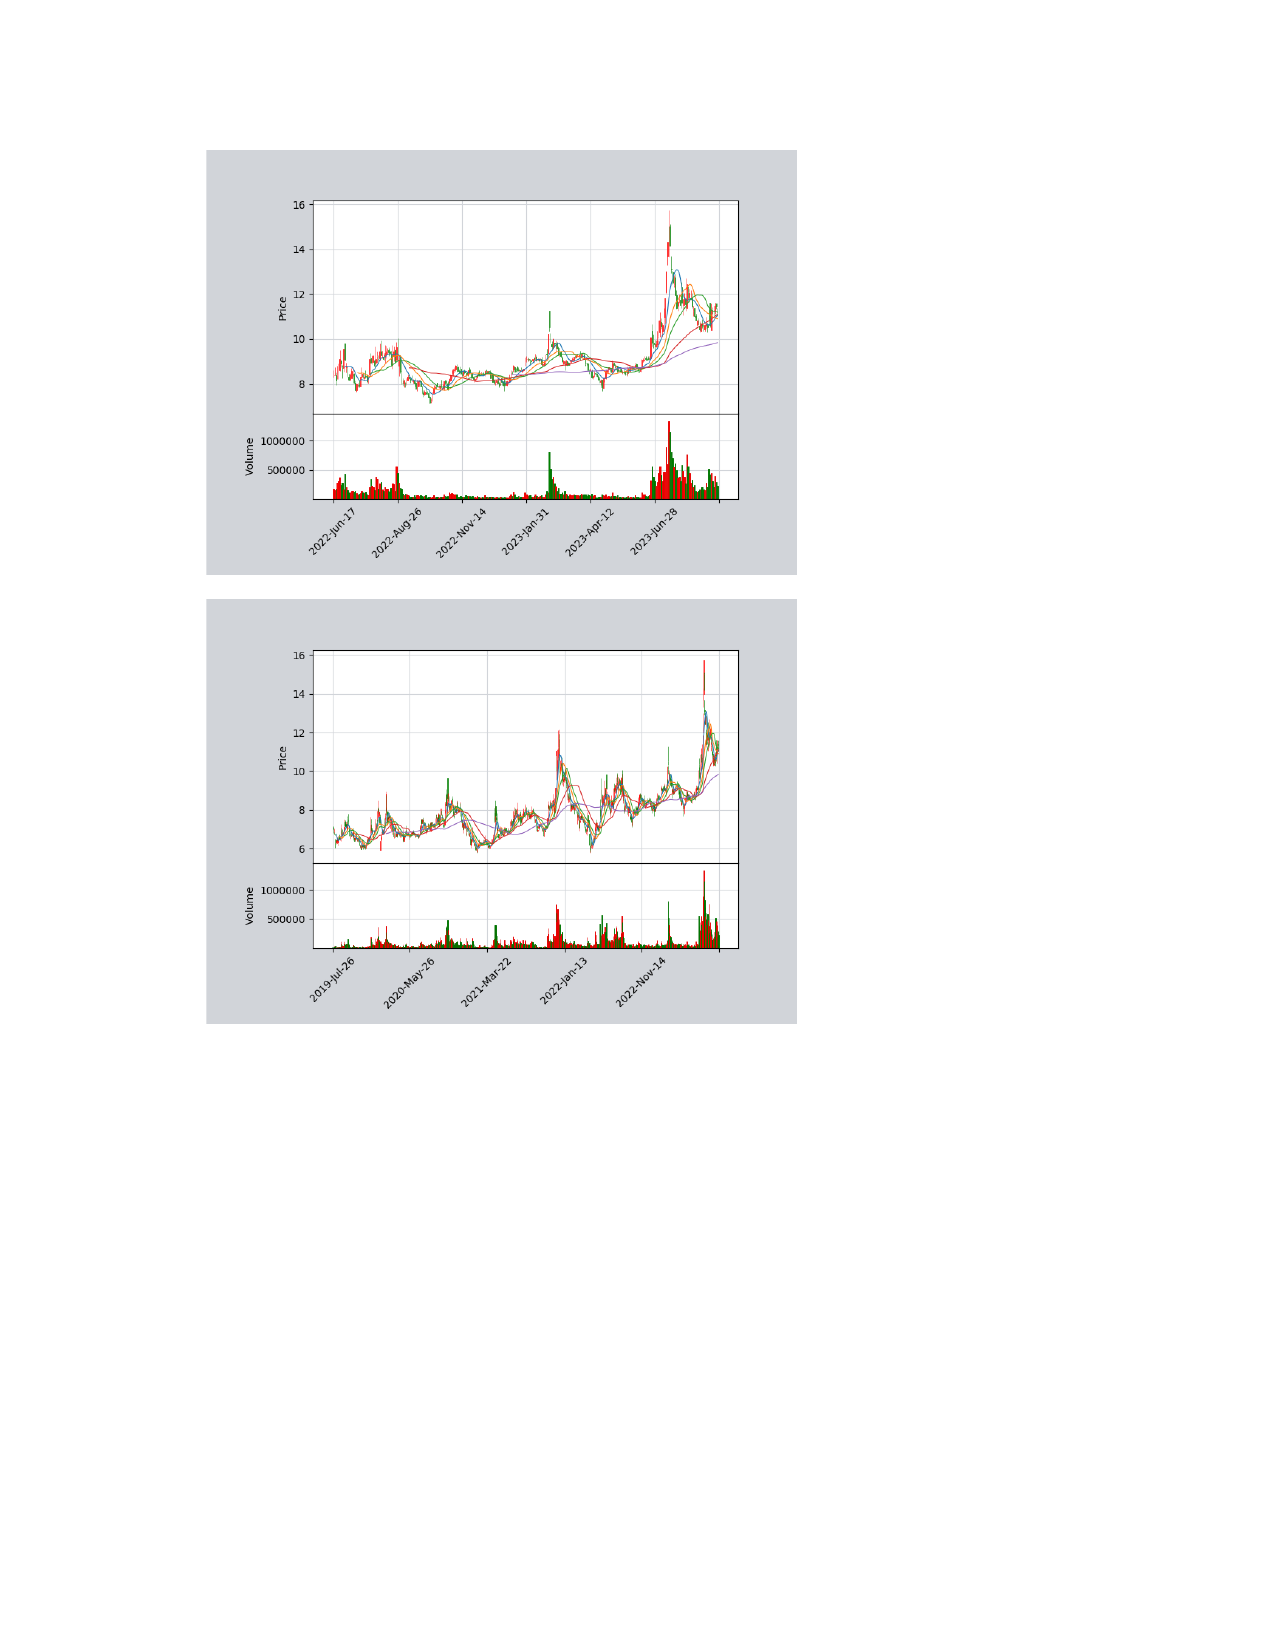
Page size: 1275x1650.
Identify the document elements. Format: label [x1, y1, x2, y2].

picture [206, 150, 797, 575]
picture [206, 599, 797, 1024]
